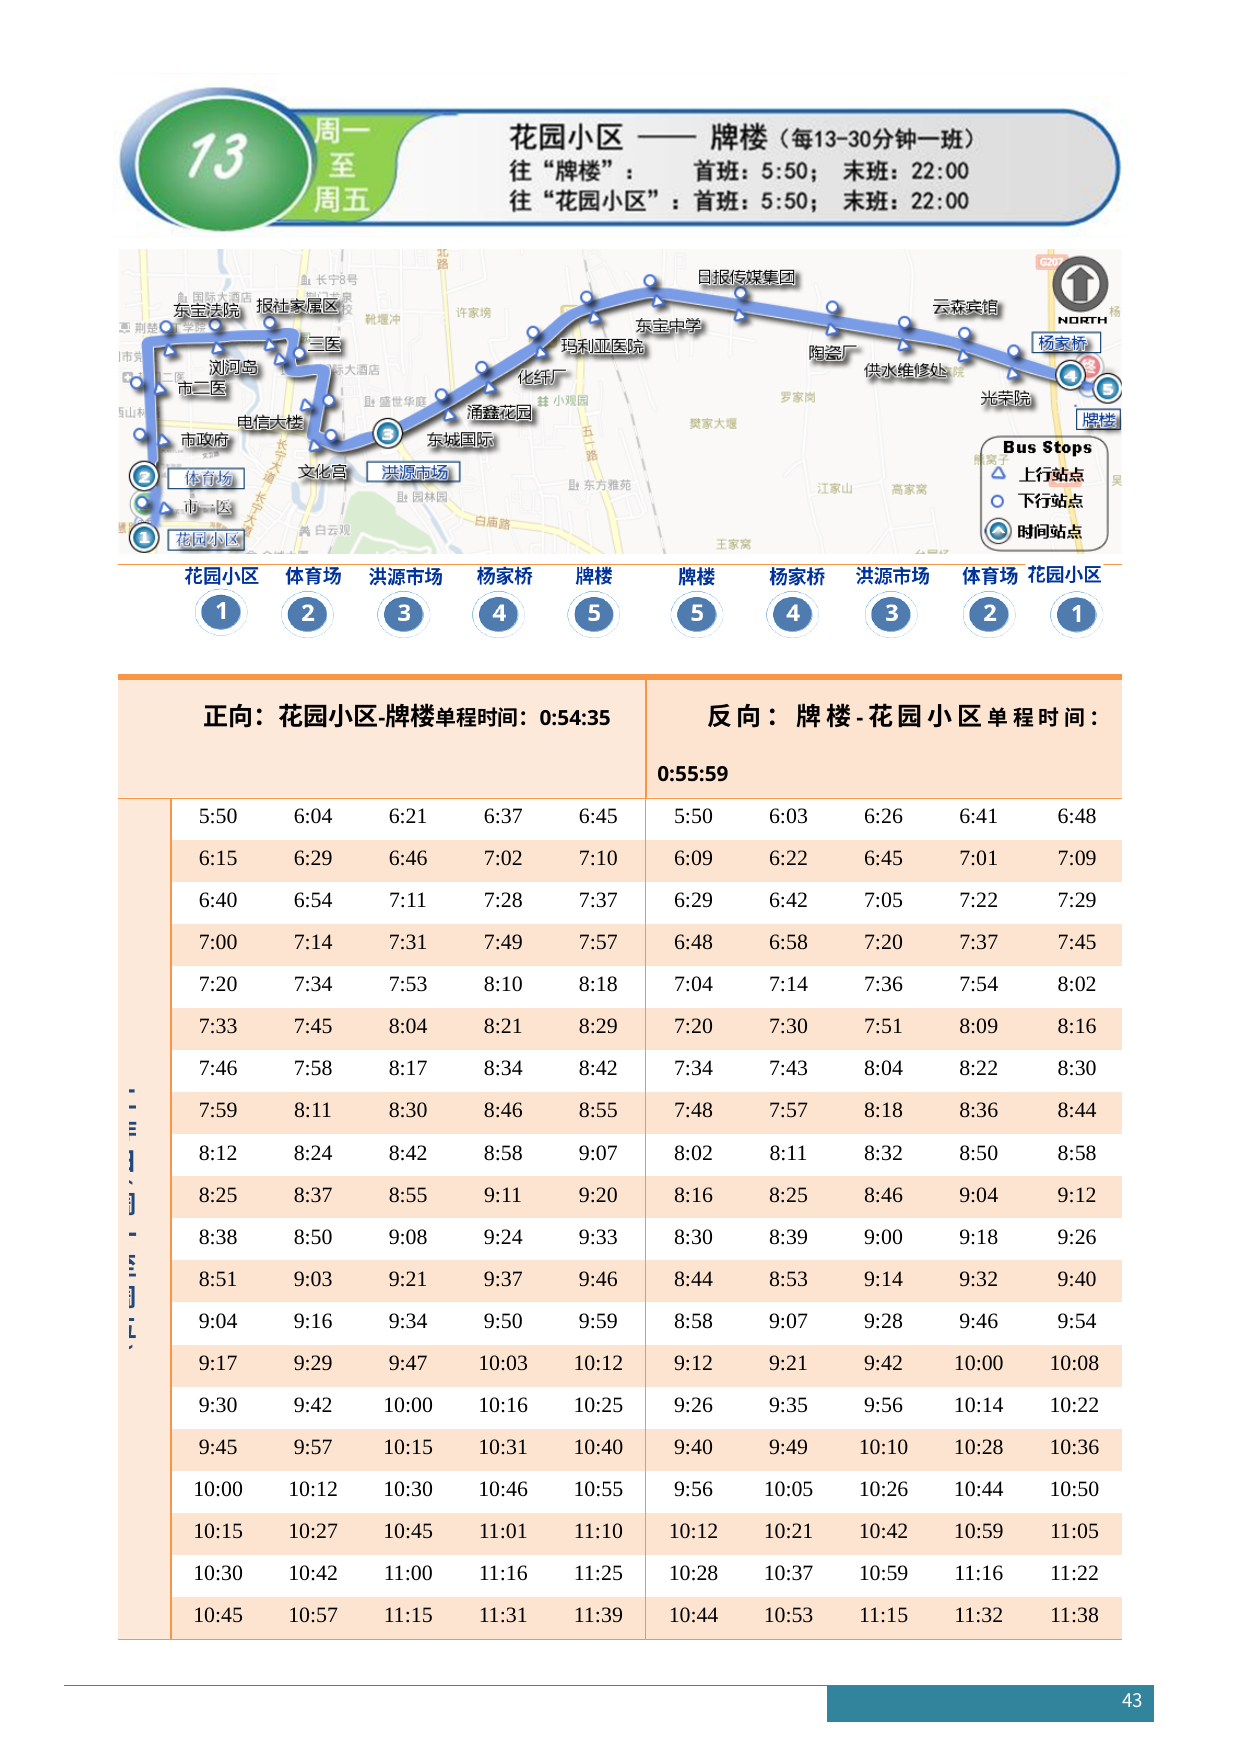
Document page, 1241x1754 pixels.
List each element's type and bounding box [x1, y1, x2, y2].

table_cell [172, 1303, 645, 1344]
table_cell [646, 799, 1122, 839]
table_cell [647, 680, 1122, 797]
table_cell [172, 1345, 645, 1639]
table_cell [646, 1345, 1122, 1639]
picture [111, 71, 1130, 239]
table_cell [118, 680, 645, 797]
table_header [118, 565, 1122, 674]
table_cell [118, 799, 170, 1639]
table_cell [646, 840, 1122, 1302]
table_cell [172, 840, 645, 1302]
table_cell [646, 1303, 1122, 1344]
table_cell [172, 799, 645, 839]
picture [118, 249, 1122, 554]
